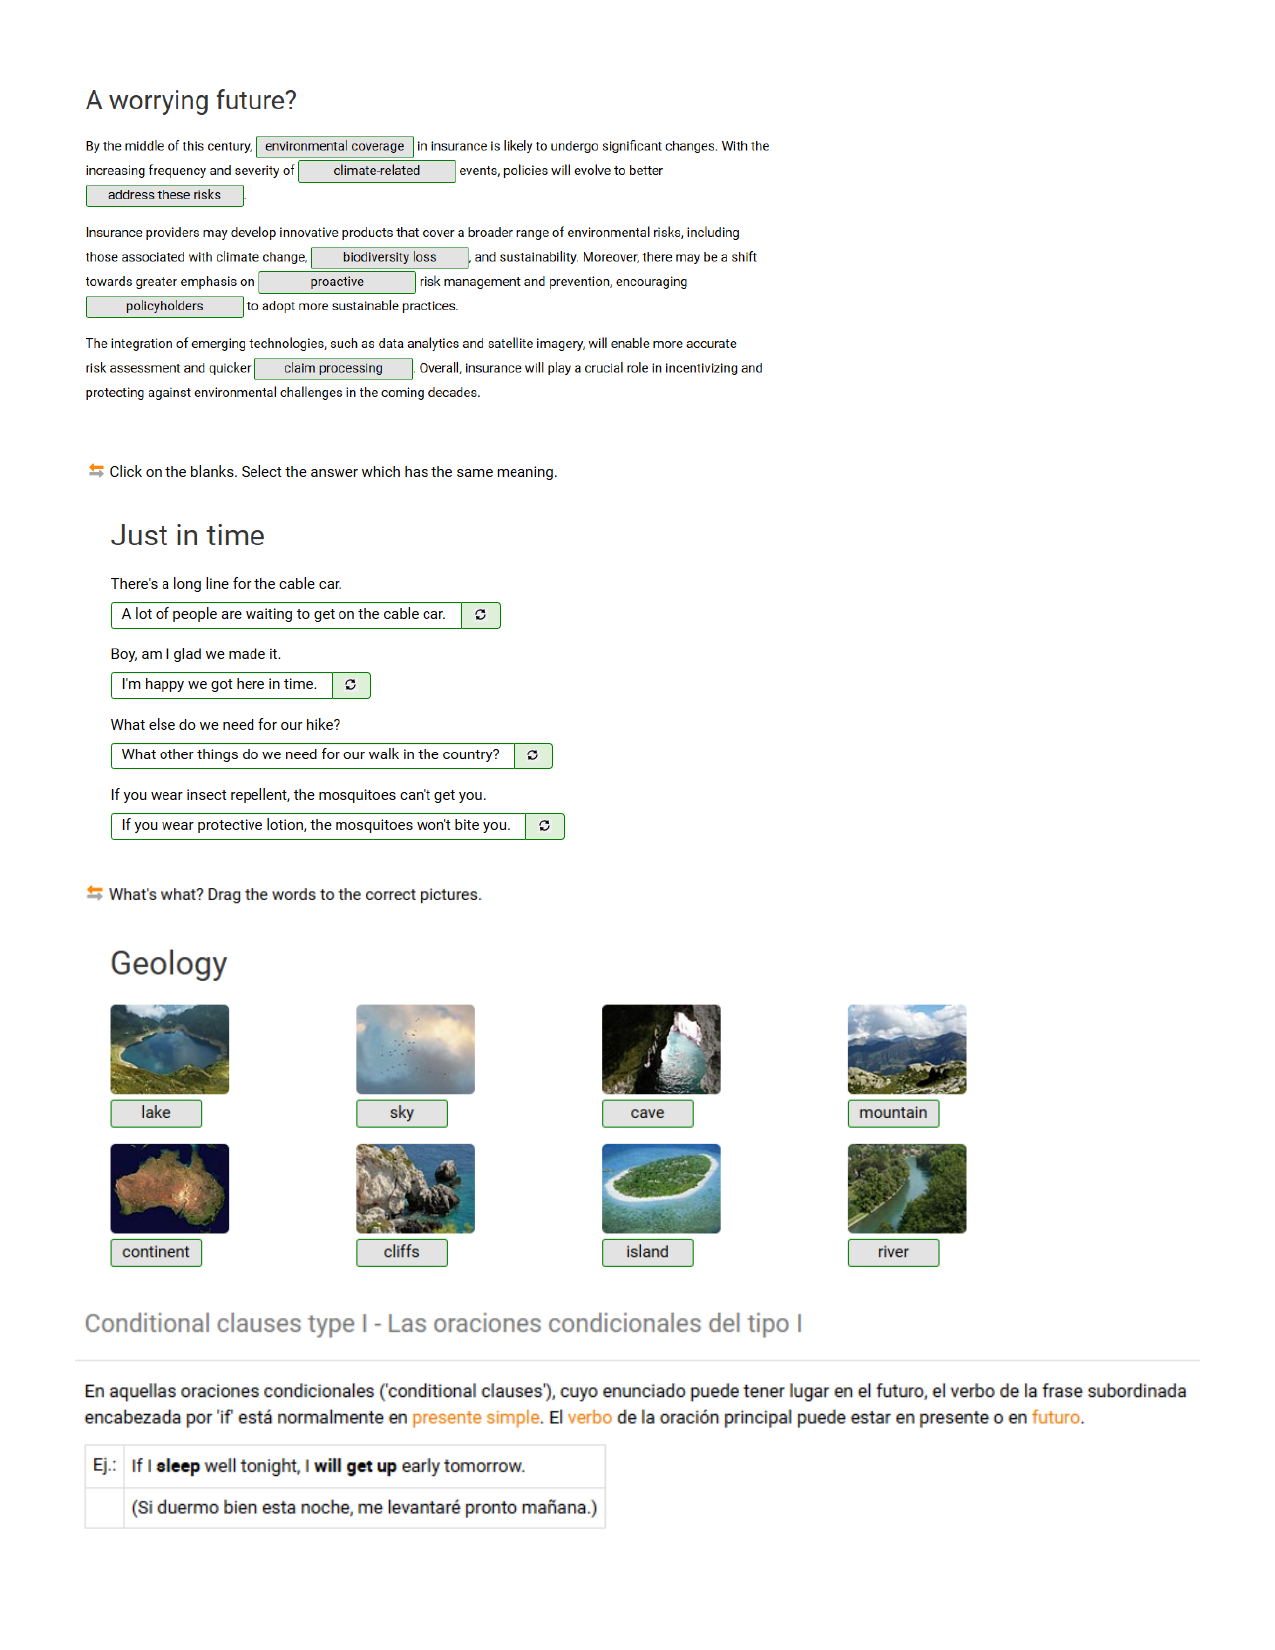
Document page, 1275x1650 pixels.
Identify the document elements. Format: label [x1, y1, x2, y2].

picture [75, 859, 1042, 1281]
picture [75, 75, 780, 421]
picture [75, 439, 604, 858]
picture [75, 1299, 1200, 1565]
